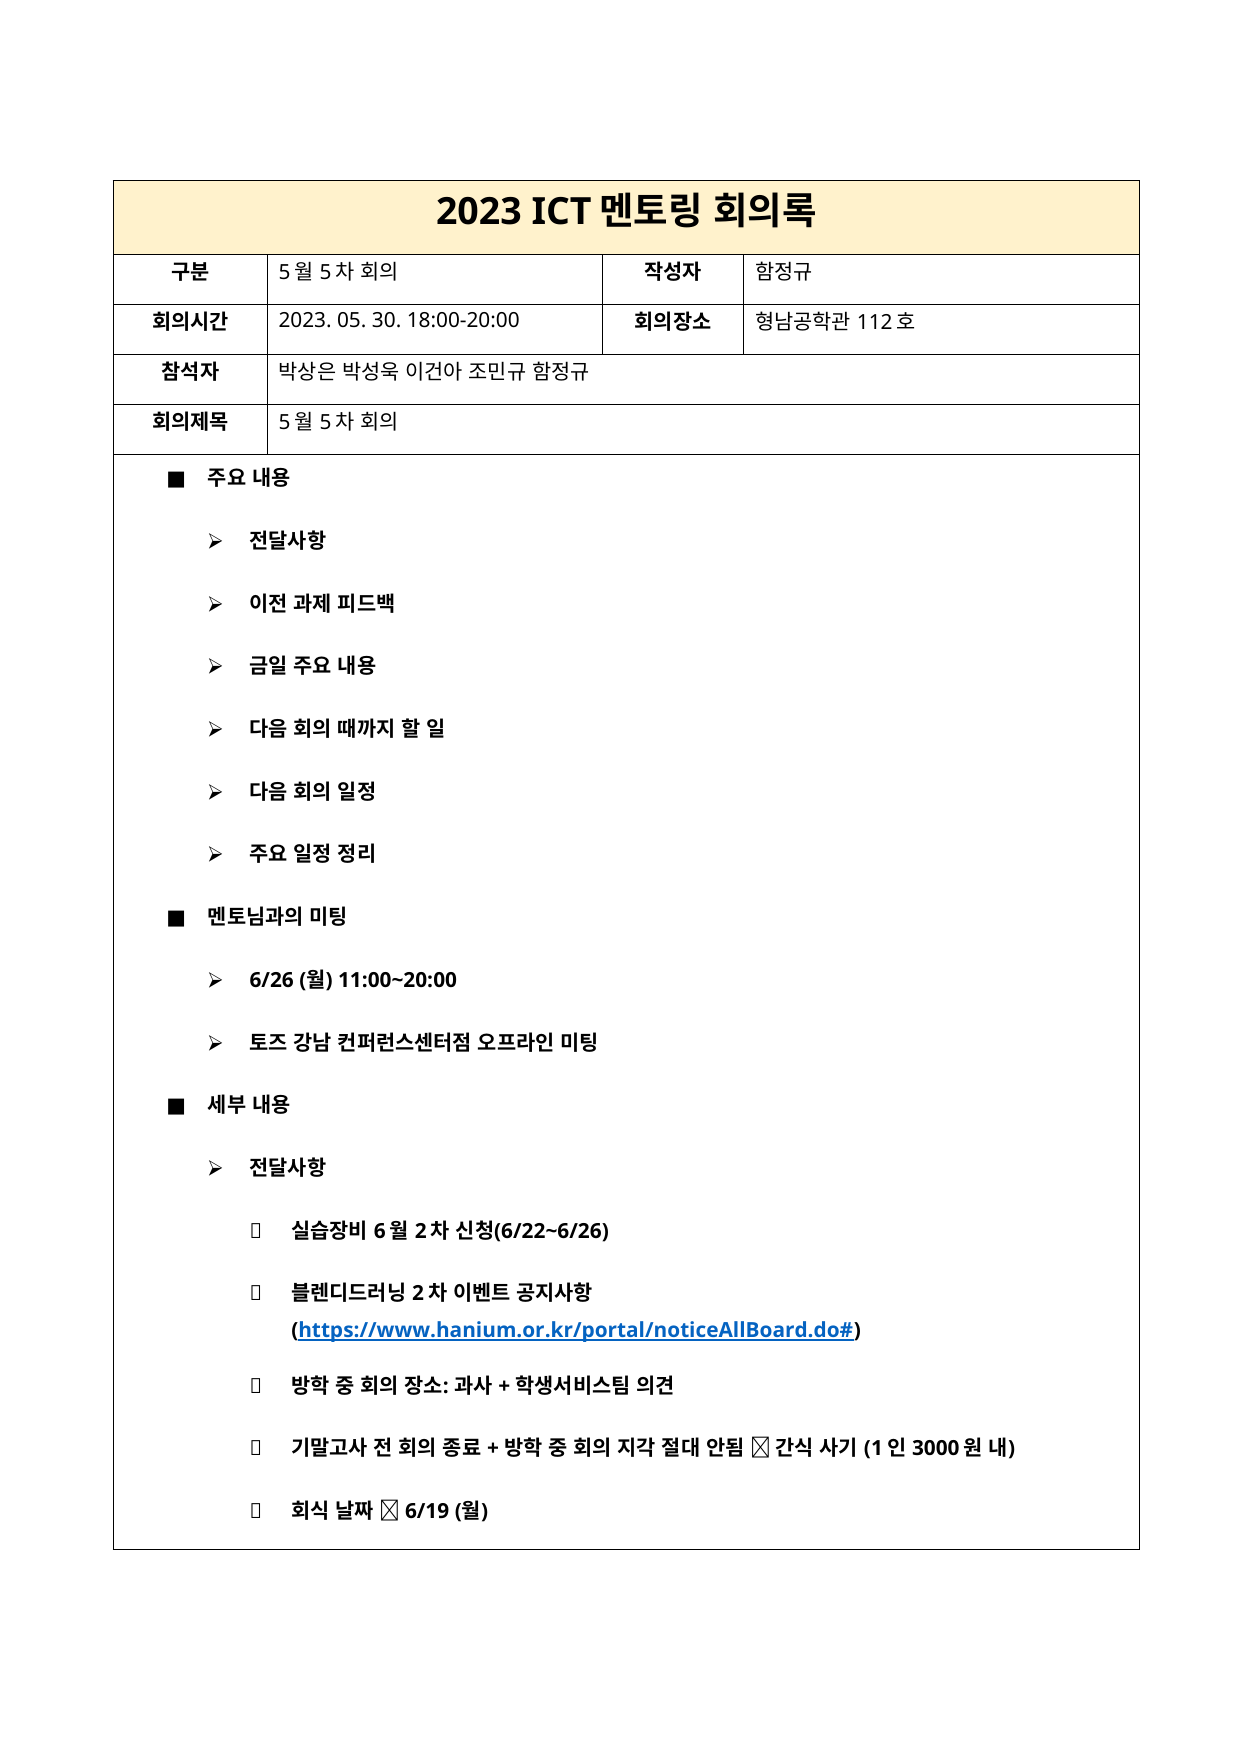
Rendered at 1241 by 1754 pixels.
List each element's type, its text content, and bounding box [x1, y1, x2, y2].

table_cell 함정규 [744, 255, 1139, 304]
table_cell 박상은 박성욱 이건아 조민규 함정규 [268, 355, 1139, 404]
table_cell 2023. 05. 30. 18:00-20:00 [268, 305, 602, 354]
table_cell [114, 455, 1139, 1549]
table_cell 작성자 [603, 255, 743, 304]
table_cell 회의제목 [114, 405, 267, 454]
table_cell 참석자 [114, 355, 267, 404]
table_cell 5월 5차 회의 [268, 255, 602, 304]
table_cell 형남공학관 112호 [744, 305, 1139, 354]
table_cell 회의시간 [114, 305, 267, 354]
table_cell 5월 5차 회의 [268, 405, 1139, 454]
table_cell 구분 [114, 255, 267, 304]
table_header 2023 ICT멘토링 회의록 [114, 181, 1139, 254]
table_cell 회의장소 [603, 305, 743, 354]
